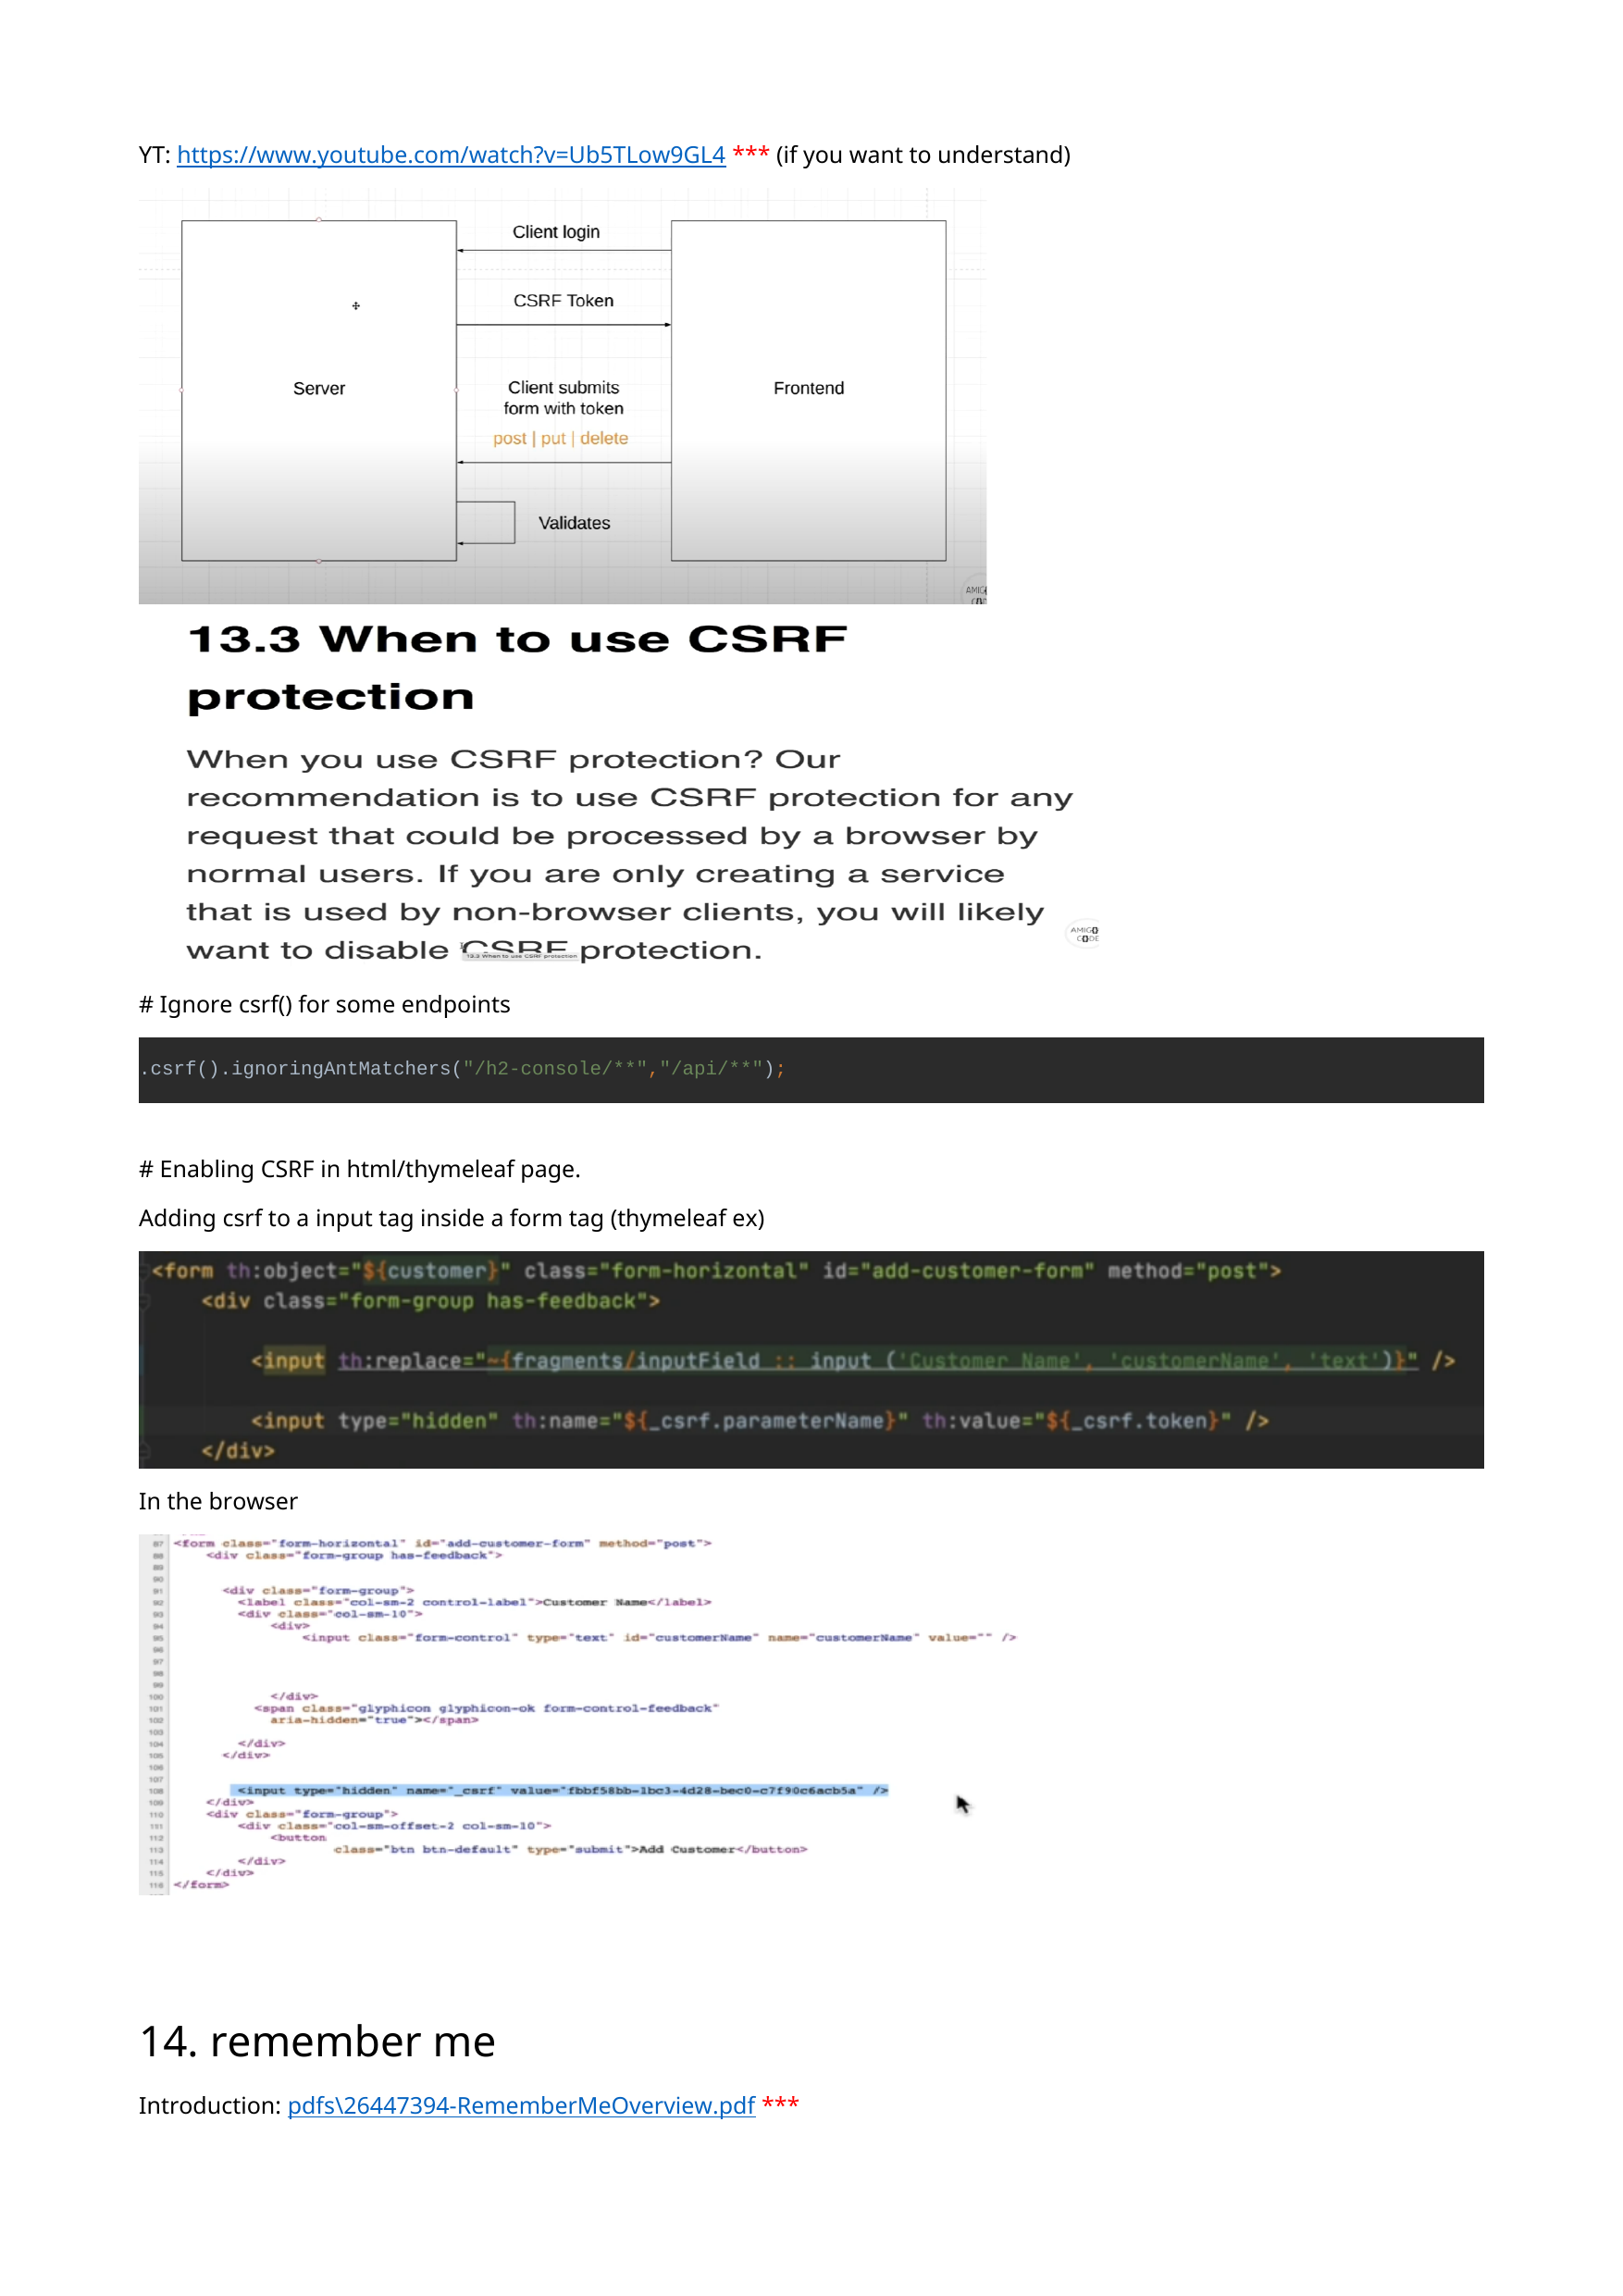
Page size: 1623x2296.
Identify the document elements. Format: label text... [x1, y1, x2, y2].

text In the browser [139, 1485, 1484, 1517]
picture [139, 188, 987, 604]
picture [139, 1251, 1484, 1469]
text Adding csrf to a input tag inside a form tag (thymeleaf ex) [139, 1202, 1484, 1234]
text # Ignore csrf() for some endpoints [139, 987, 1484, 1019]
picture [139, 621, 1099, 971]
text YT: https://www.youtube.com/watch?v=Ub5TLow9GL4 *** (if you want to understand) [139, 139, 1484, 170]
picture [139, 1534, 1110, 1895]
text 14. remember me [139, 2012, 1484, 2069]
text .csrf().ignoringAntMatchers("/h2-console/**","/api/**"); [139, 1059, 1484, 1081]
text Introduction: pdfs\26447394-RememberMeOverview.pdf *** [139, 2090, 1484, 2121]
text # Enabling CSRF in html/thymeleaf page. [139, 1152, 1484, 1184]
